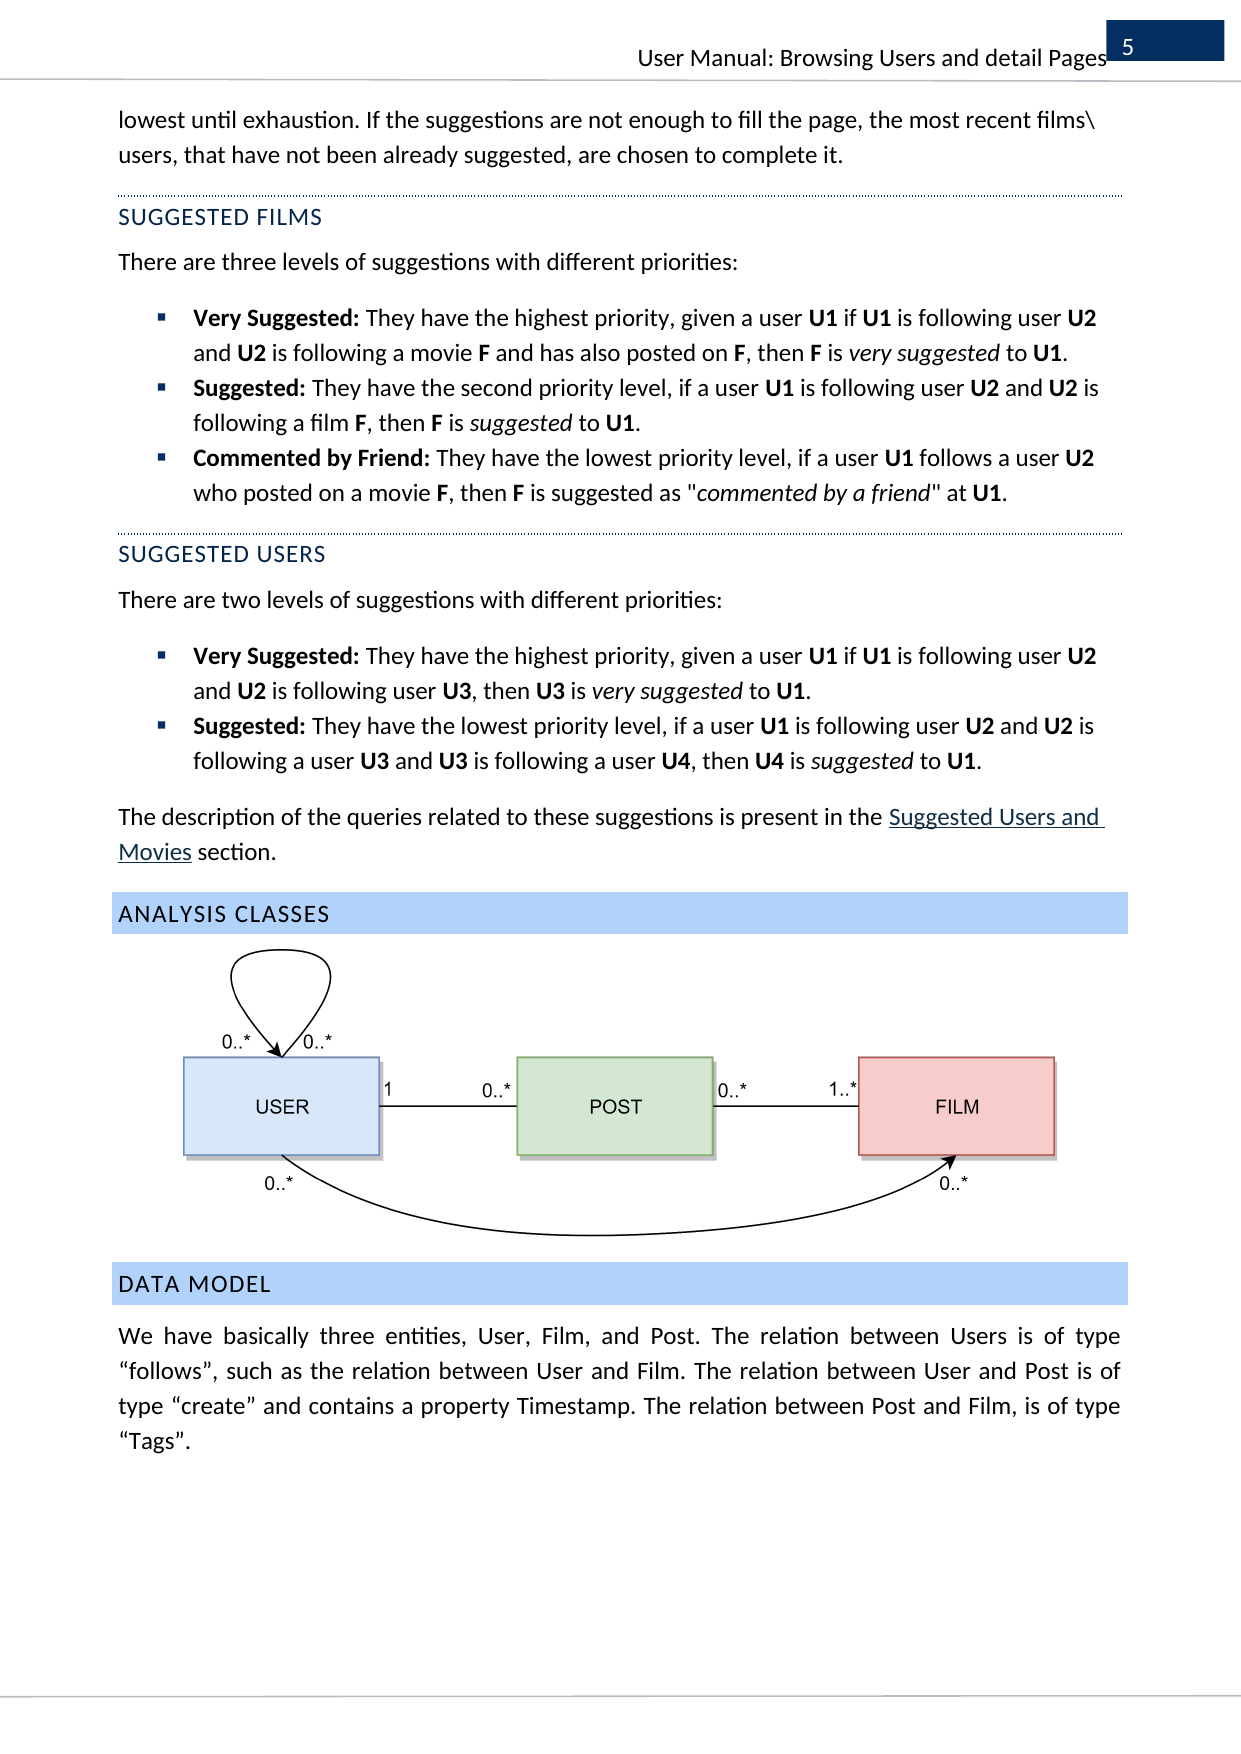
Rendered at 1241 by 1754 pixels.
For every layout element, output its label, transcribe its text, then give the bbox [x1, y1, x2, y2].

subtitle Suggested Films [118, 195, 1122, 231]
text The description of the queries related to these suggestions is present in the Suggested Users and Movies section. [118, 801, 1122, 866]
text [118, 104, 1122, 170]
subtitle Suggested Users [118, 533, 1122, 569]
list Commented by Friend: They have the lowest priority level, if a user U1 follows a user U2 who posted on a movie F, then F is suggested as "commented by a friend" at U1. [156, 442, 1122, 508]
subtitle Data Model [118, 1269, 1122, 1299]
subtitle Analysis Classes [118, 898, 1122, 928]
list Suggested: They have the second priority level, if a user U1 is following user U2 and U2 is following a film F, then F is suggested to U1. [156, 372, 1122, 438]
text We have basically three entities, User, Film, and Post. The relation between Users is of type “follows”, such as the relation between User and Film. The relation between User and Post is of type “create” and contains a property Timestamp. The relation between Post and Film, is of type “Tags”. [118, 1320, 1122, 1456]
list Suggested: They have the lowest priority level, if a user U1 is following user U2 and U2 is following a user U3 and U3 is following a user U4, then U4 is suggested to U1. [156, 710, 1122, 775]
picture [183, 949, 1058, 1237]
text There are two levels of suggestions with different priorities: [118, 584, 1122, 614]
text There are three levels of suggestions with different priorities: [118, 246, 1122, 277]
list Very Suggested: They have the highest priority, given a user U1 if U1 is following user U2 and U2 is following user U3, then U3 is very suggested to U1. [156, 640, 1122, 705]
list Very Suggested: They have the highest priority, given a user U1 if U1 is following user U2 and U2 is following a movie F and has also posted on F, then F is very suggested to U1. [156, 302, 1122, 368]
